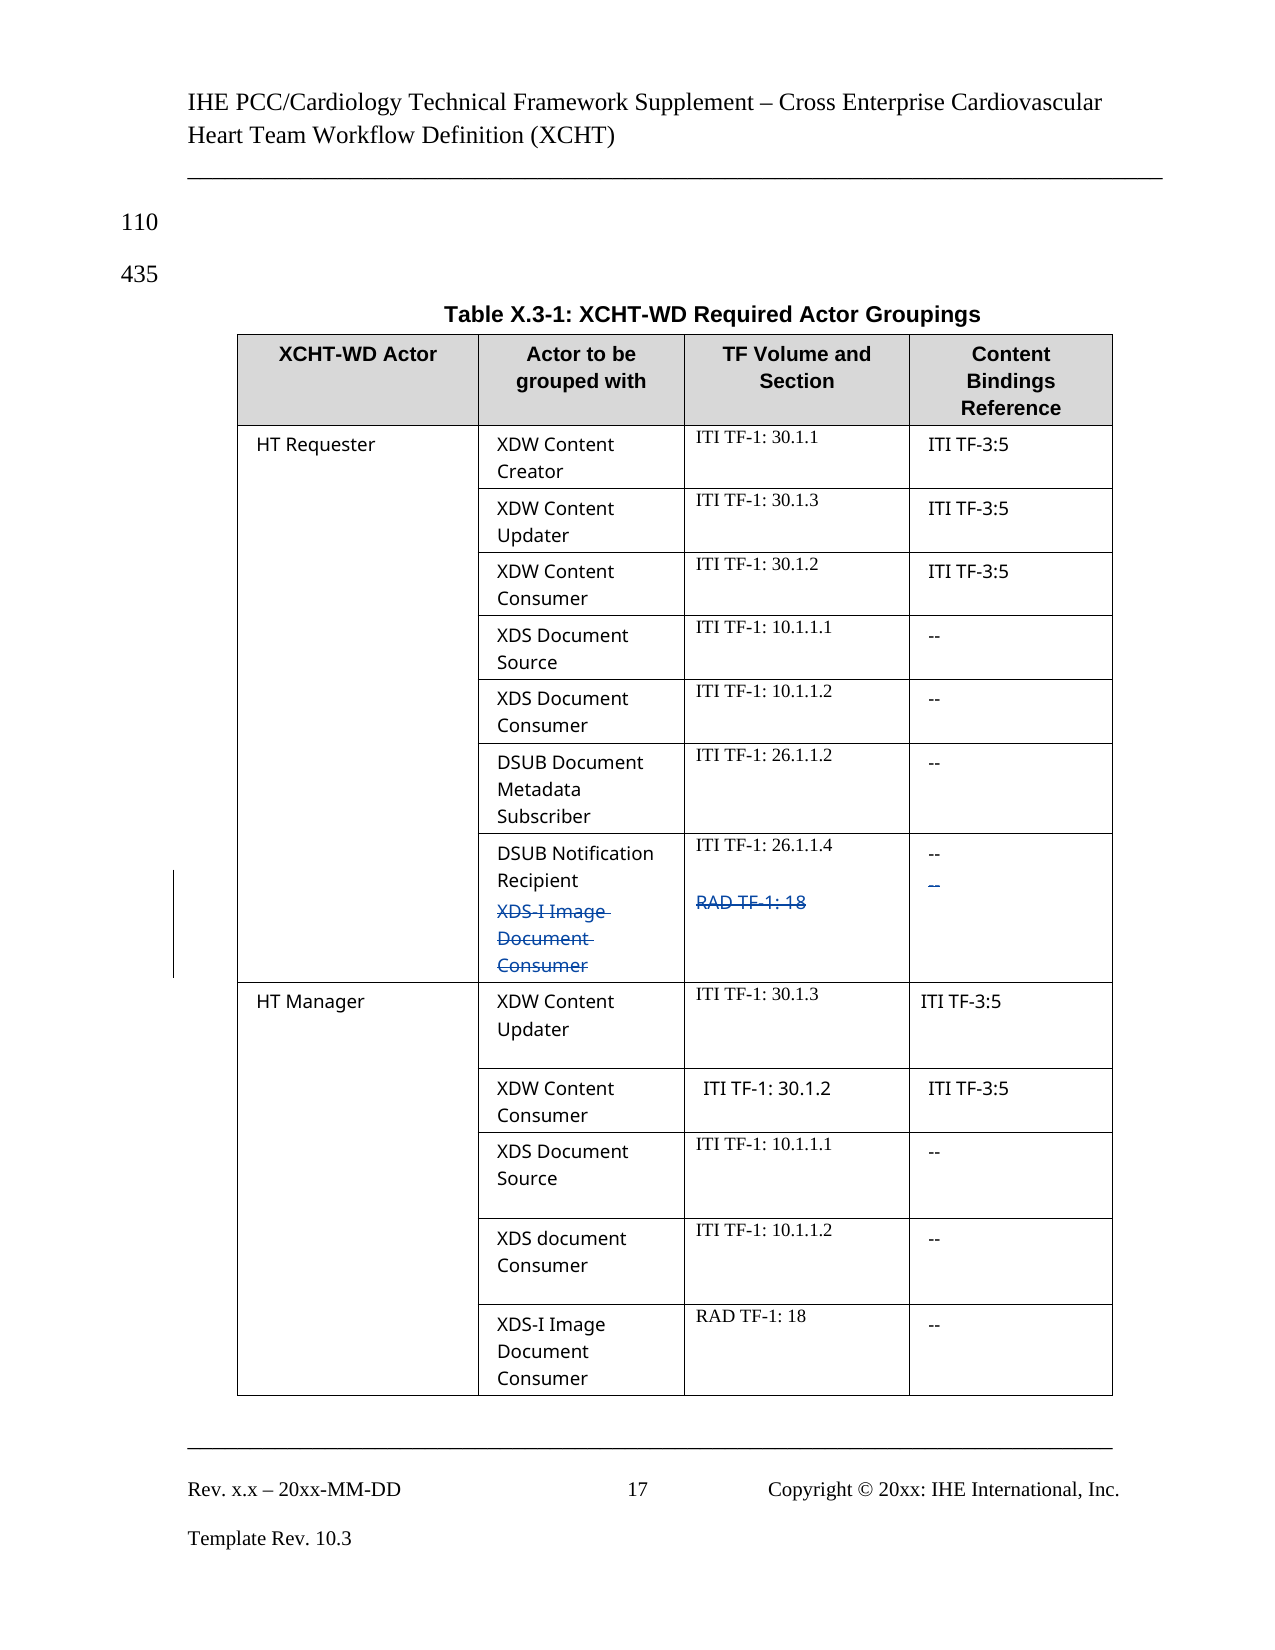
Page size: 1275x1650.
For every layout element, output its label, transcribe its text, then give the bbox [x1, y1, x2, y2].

table_cell ITI TF-1: 30.1.3 [685, 983, 909, 1068]
table_cell XDS Document Source [479, 1133, 684, 1218]
table_cell ITI TF-1: 26.1.1.4 [685, 834, 909, 982]
table_cell -- [910, 616, 1112, 679]
table_cell -- [910, 834, 1112, 982]
table_cell XDS-I Image Document Consumer [479, 1305, 684, 1395]
table_header Content Bindings Reference [910, 335, 1112, 425]
table_cell -- [910, 680, 1112, 742]
table_cell ITI TF-1: 30.1.3 [685, 489, 909, 552]
table_cell -- [910, 1219, 1112, 1304]
table_header XCHT-WD Actor [238, 335, 478, 425]
table_cell ITI TF-3:5 [910, 1069, 1112, 1132]
table_cell ITI TF-1: 10.1.1.2 [685, 680, 909, 742]
table_cell HT Requester [238, 426, 478, 982]
table_cell ITI TF-1: 10.1.1.2 [685, 1219, 909, 1304]
table_cell DSUB Notification Recipient [479, 834, 684, 982]
table_cell ITI TF-3:5 [910, 553, 1112, 615]
table_cell XDW Content Creator [479, 426, 684, 488]
table_cell XDW Content Consumer [479, 1069, 684, 1132]
table_cell ITI TF-1: 30.1.1 [685, 426, 909, 488]
title Table X.3-1: XCHT-WD Required Actor Groupings [262, 301, 1162, 328]
table_cell XDW Content Updater [479, 983, 684, 1068]
table_cell ITI TF-3:5 [910, 426, 1112, 488]
table_cell ITI TF-1: 30.1.2 [685, 1069, 909, 1132]
table_header TF Volume and Section [685, 335, 909, 425]
table_cell ITI TF-3:5 [910, 489, 1112, 552]
table_cell ITI TF-3:5 [910, 983, 1112, 1068]
table_cell XDW Content Updater [479, 489, 684, 552]
table_cell XDS Document Source [479, 616, 684, 679]
table_cell RAD TF-1: 18 [685, 1305, 909, 1395]
table_cell XDS document Consumer [479, 1219, 684, 1304]
table_cell HT Manager [238, 983, 478, 1395]
table_header Actor to be grouped with [479, 335, 684, 425]
table_cell XDW Content Consumer [479, 553, 684, 615]
table_cell ITI TF-1: 30.1.2 [685, 553, 909, 615]
table_cell XDS Document Consumer [479, 680, 684, 742]
table_cell ITI TF-1: 10.1.1.1 [685, 1133, 909, 1218]
table_cell -- [910, 744, 1112, 833]
table_cell -- [910, 1133, 1112, 1218]
table_cell DSUB Document Metadata Subscriber [479, 744, 684, 833]
table_cell ITI TF-1: 26.1.1.2 [685, 744, 909, 833]
table_cell -- [910, 1305, 1112, 1395]
table_cell ITI TF-1: 10.1.1.1 [685, 616, 909, 679]
